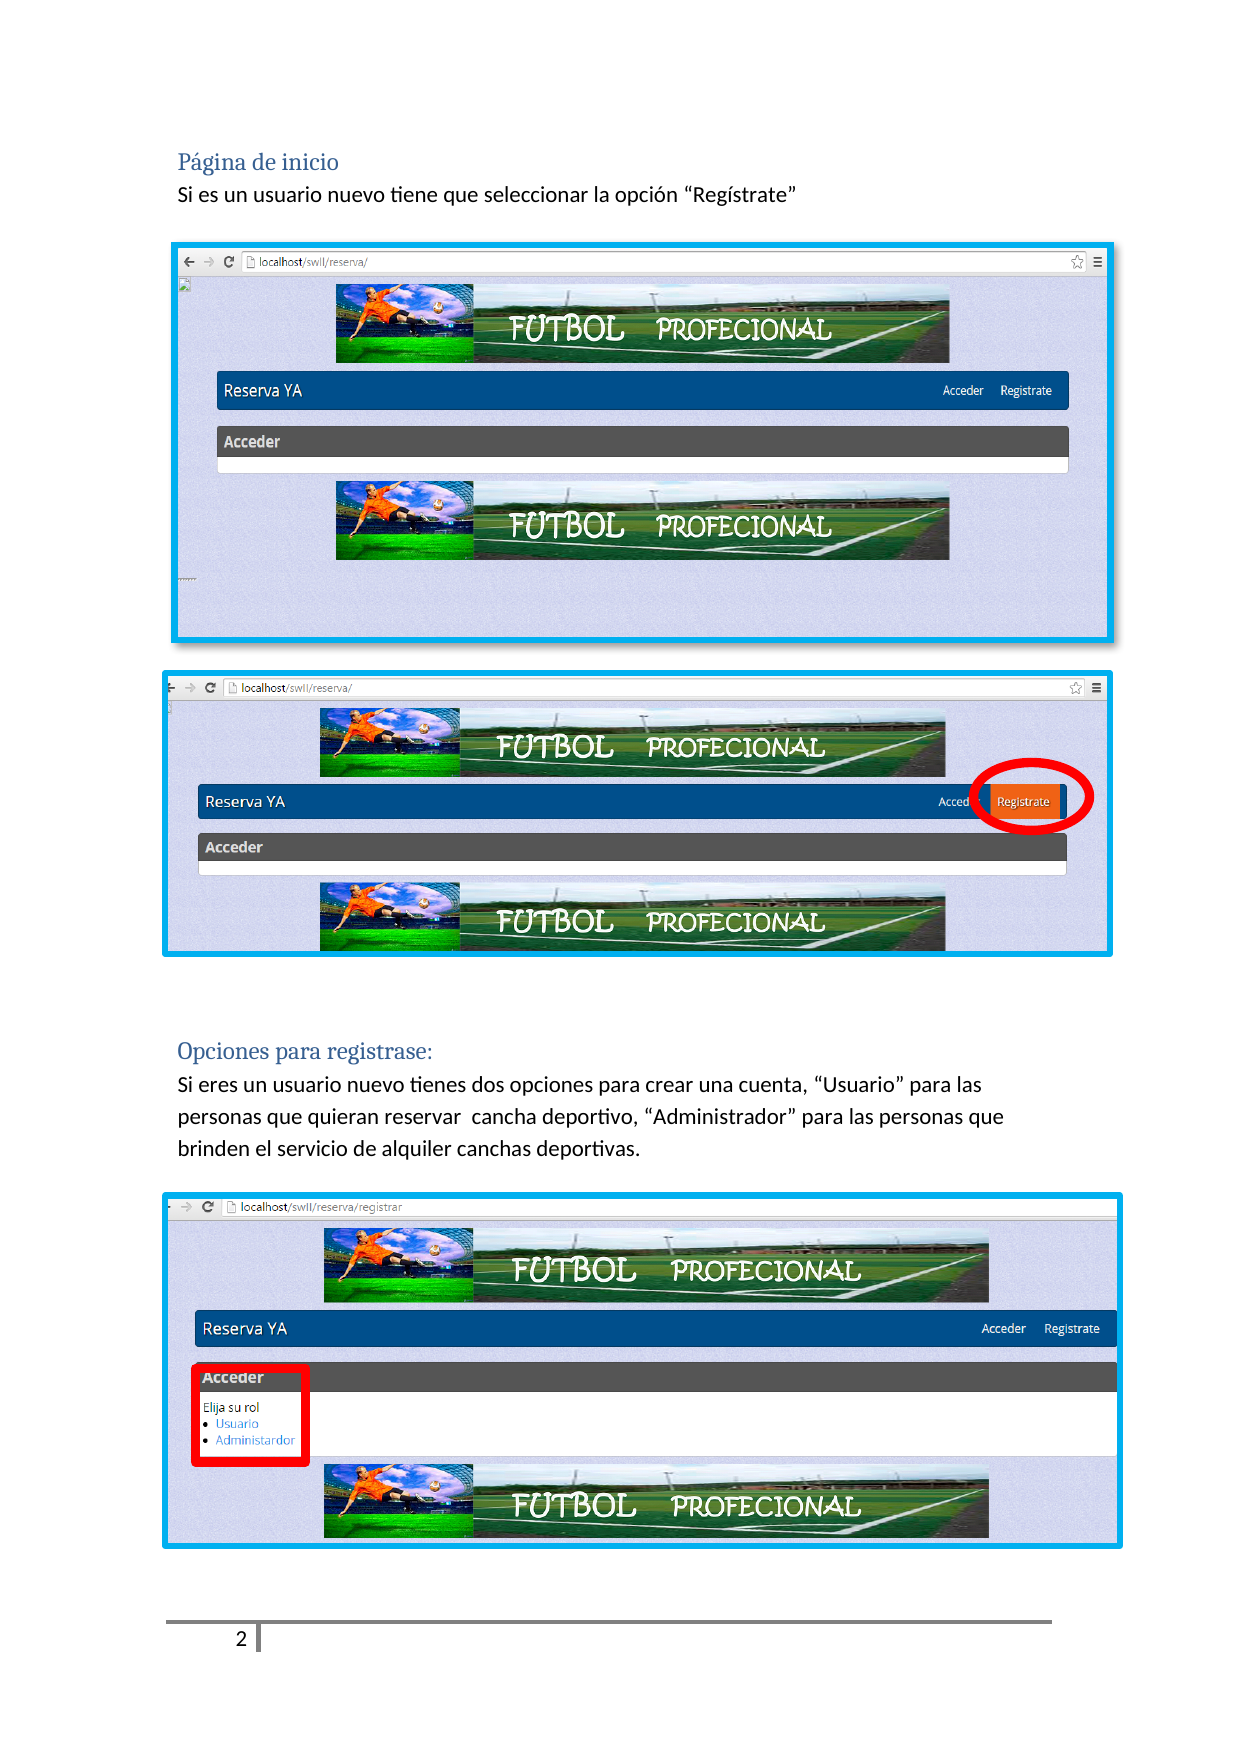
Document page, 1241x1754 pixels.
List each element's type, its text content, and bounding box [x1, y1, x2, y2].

text Si es un usuario nuevo tiene que seleccionar la opción “Regístrate” [177, 181, 1063, 209]
picture [179, 249, 1106, 636]
text Si eres un usuario nuevo tienes dos opciones para crear una cuenta, “Usuario” para las personas que quieran reservar cancha deportivo, “Administrador” para las personas que brinden el servicio de alquiler canchas deportivas. [177, 1070, 1063, 1162]
picture [169, 1200, 1116, 1542]
picture [169, 677, 1106, 950]
subtitle Opciones para registrase: [177, 1037, 1063, 1066]
subtitle Página de inicio [177, 148, 1063, 176]
